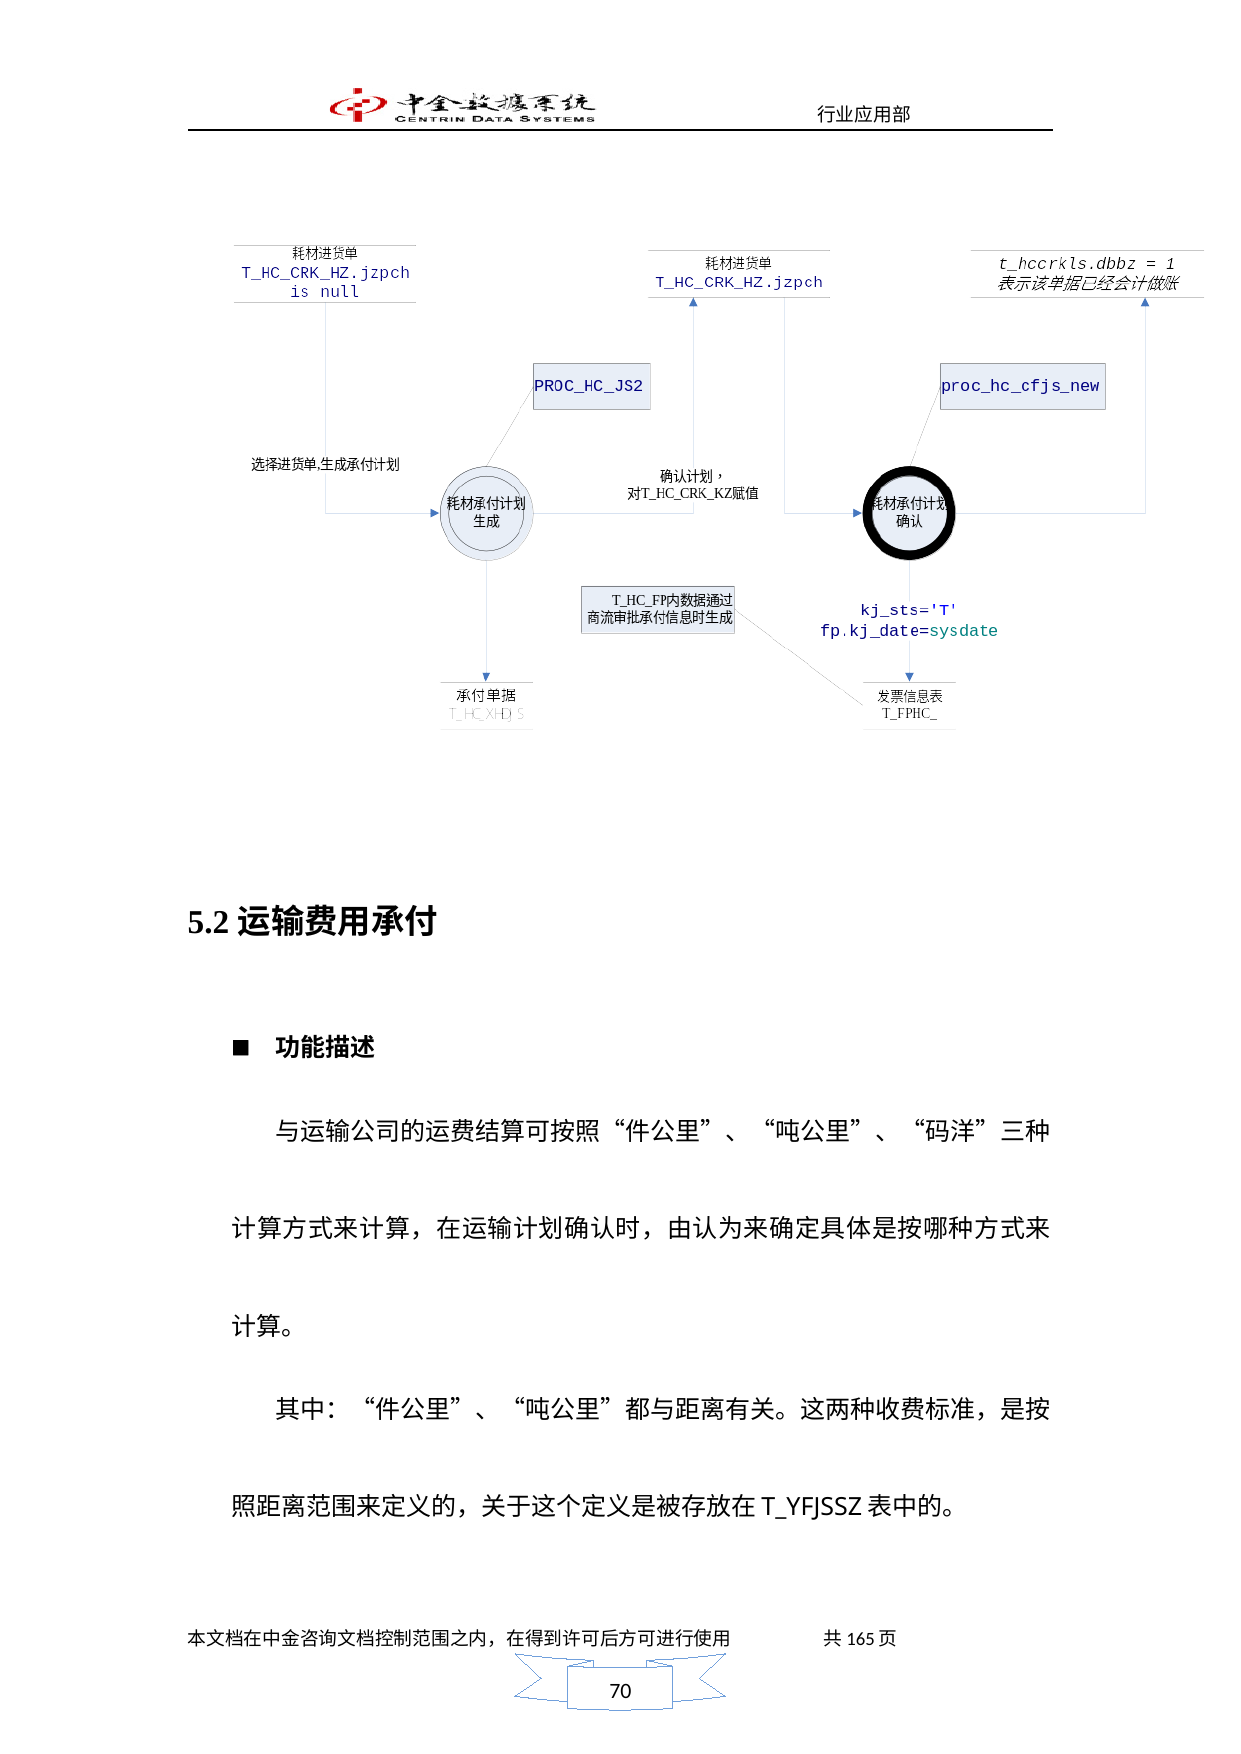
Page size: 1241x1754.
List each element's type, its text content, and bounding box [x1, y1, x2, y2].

picture [329, 88, 597, 122]
subtitle 5.2 运输费用承付 [187, 886, 1053, 951]
text 其中：“件公里”、“吨公里”都与距离有关。这两种收费标准，是按照距离范围来定义的，关于这个定义是被存放在T_YFJSSZ表中的。 [231, 1375, 1053, 1537]
text 与运输公司的运费结算可按照“件公里”、“吨公里”、“码洋”三种计算方式来计算，在运输计划确认时，由认为来确定具体是按哪种方式来计算。 [231, 1097, 1053, 1357]
list 功能描述 [231, 1013, 1053, 1078]
